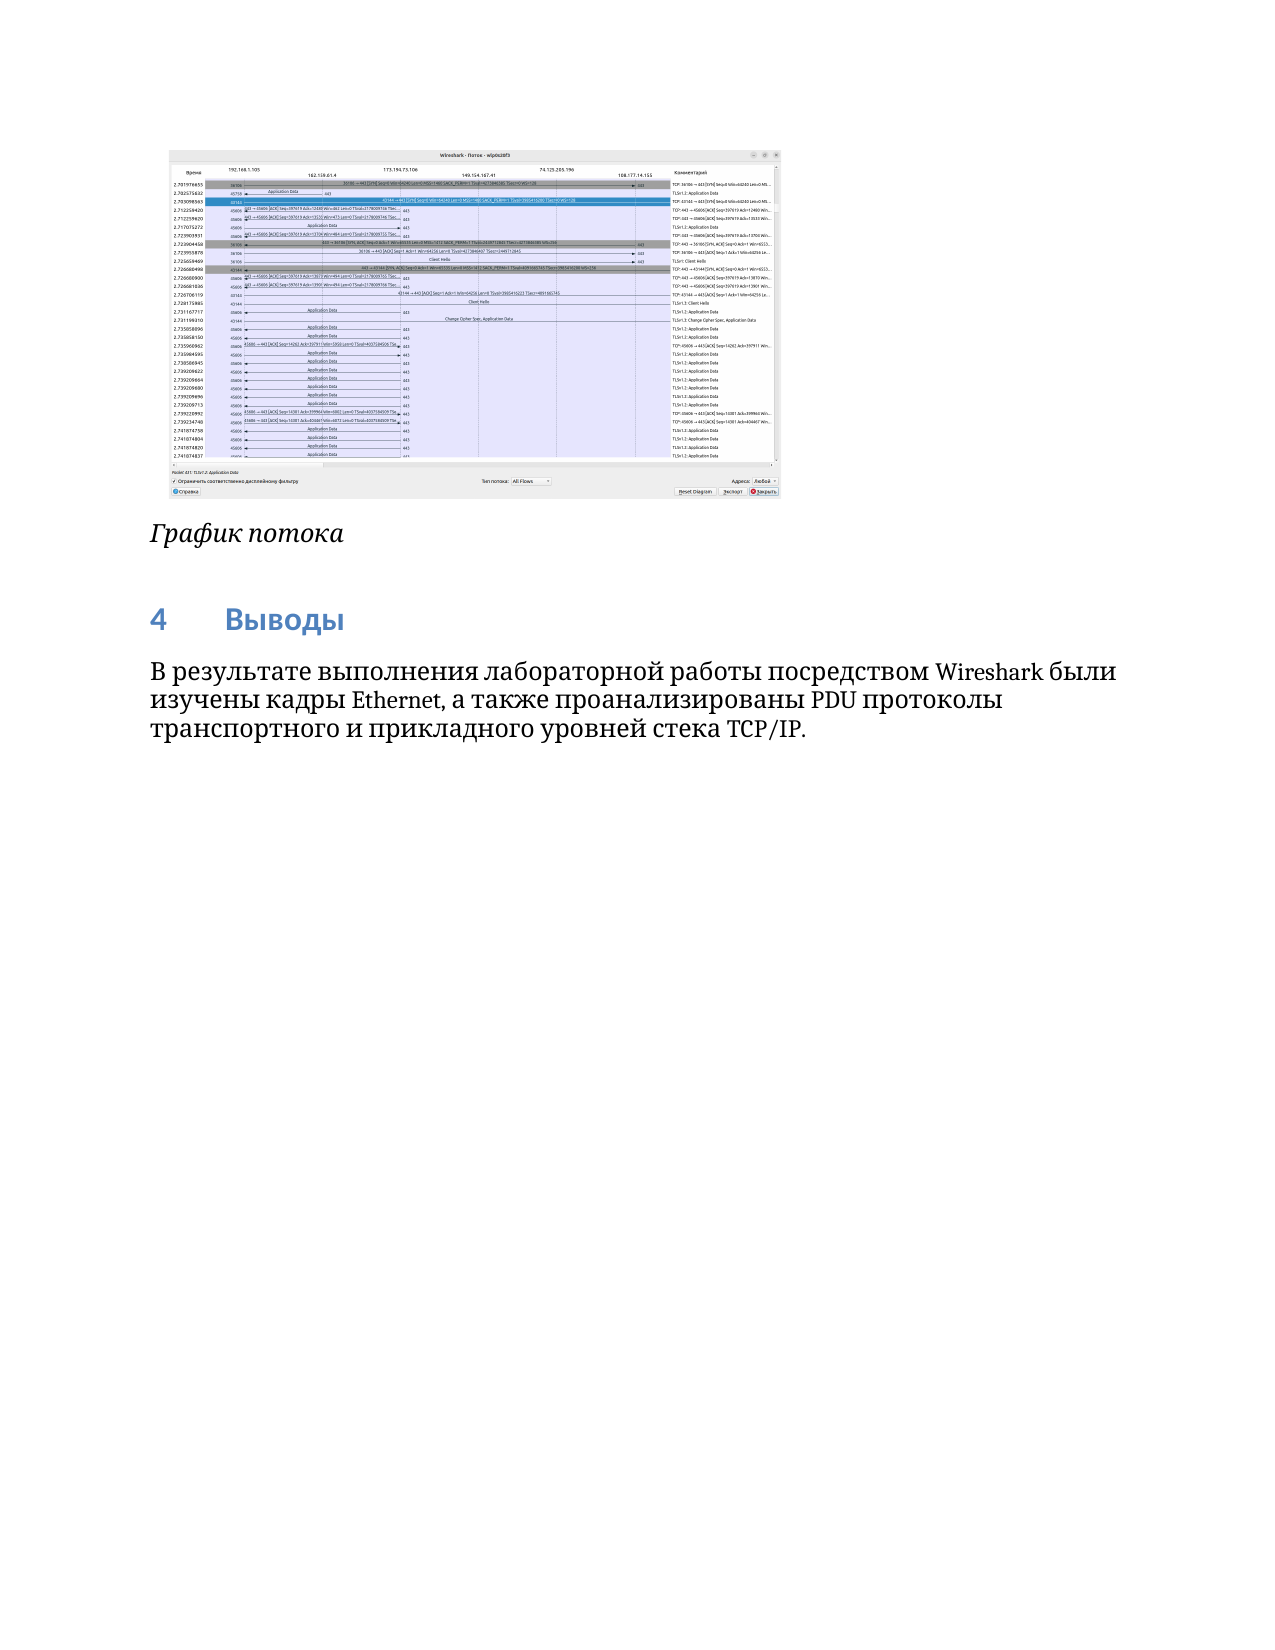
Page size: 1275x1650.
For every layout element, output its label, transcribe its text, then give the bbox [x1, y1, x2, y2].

subtitle 4 Выводы [150, 598, 1125, 639]
text График потока [150, 519, 1125, 548]
text В результате выполнения лабораторной работы посредством Wireshark были изучены кадры Ethernet, а также проанализированы PDU протоколы транспортного и прикладного уровней стека TCP/IP. [150, 658, 1125, 744]
picture [168, 150, 782, 499]
